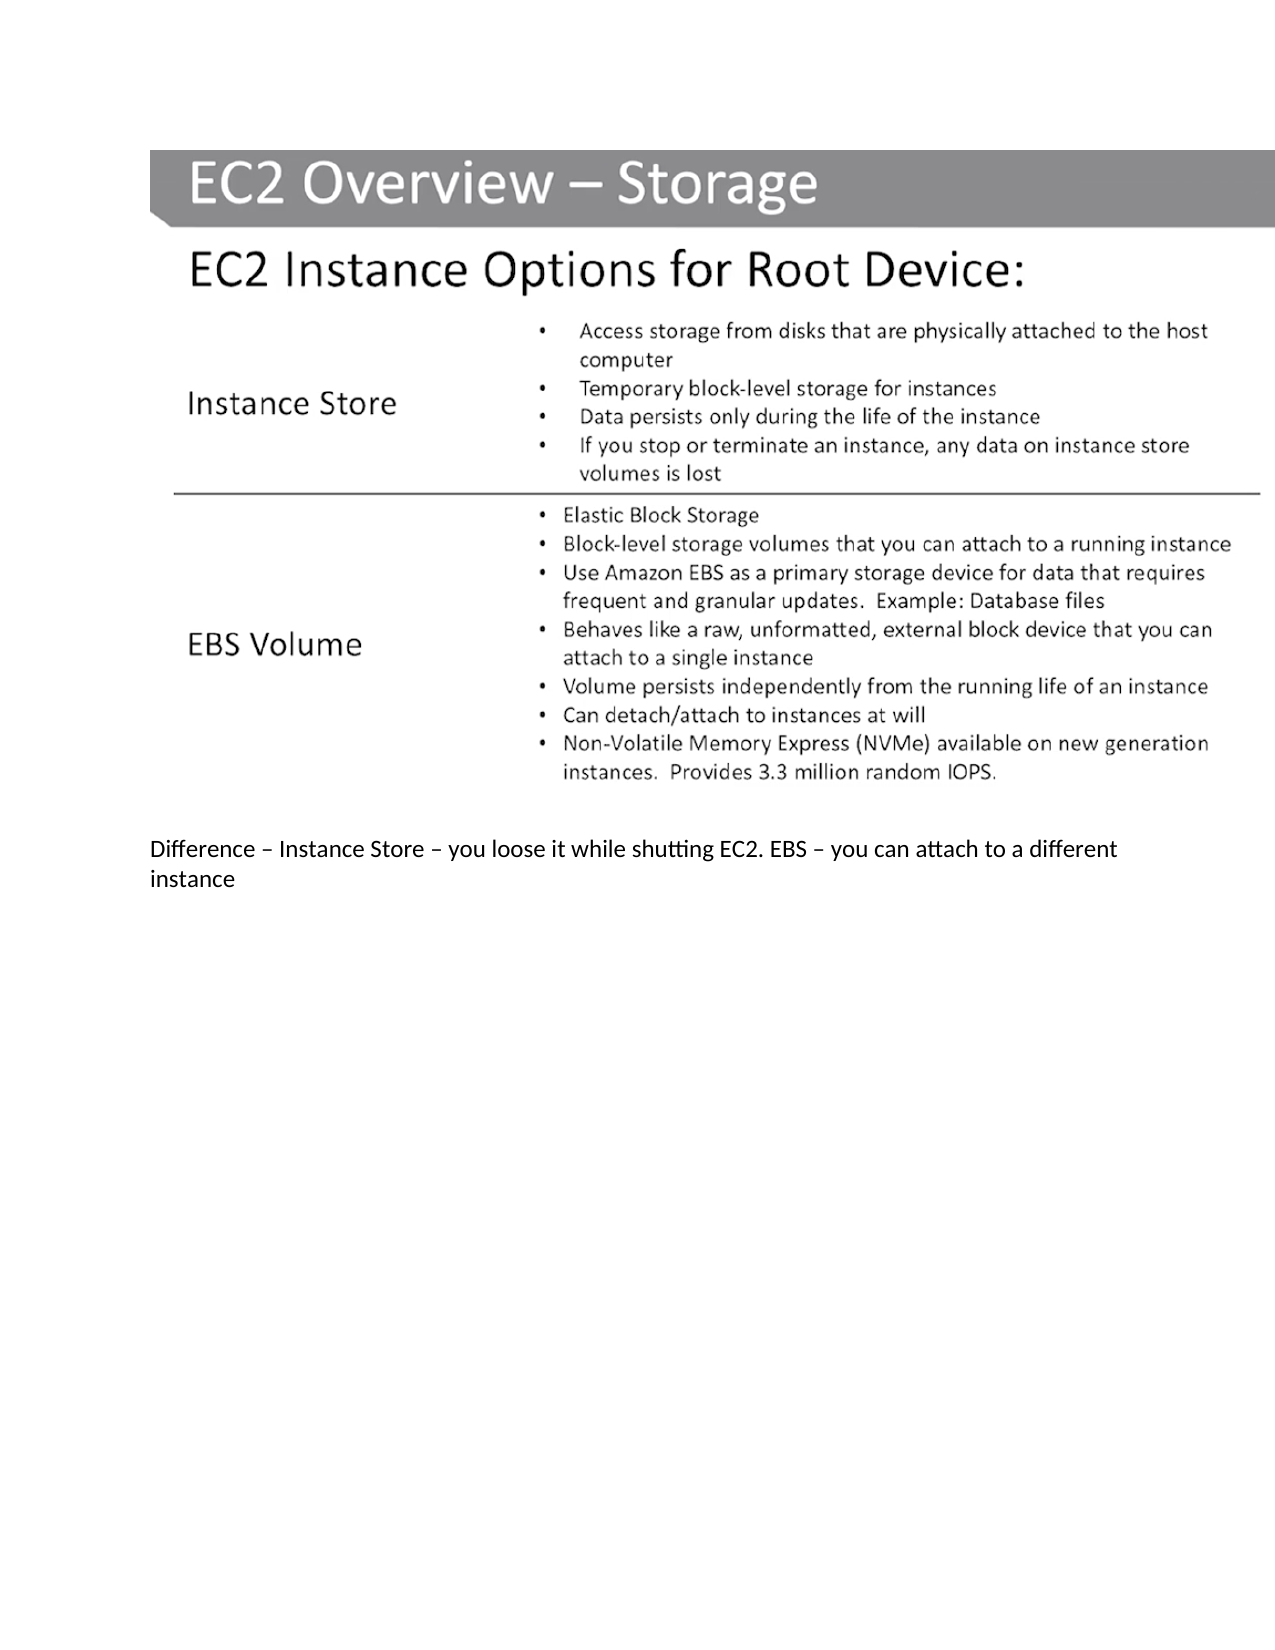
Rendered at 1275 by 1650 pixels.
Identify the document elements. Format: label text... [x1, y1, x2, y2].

text Difference – Instance Store – you loose it while shutting EC2. EBS – you can attach to a different instance [150, 833, 1125, 894]
picture [150, 150, 1275, 833]
